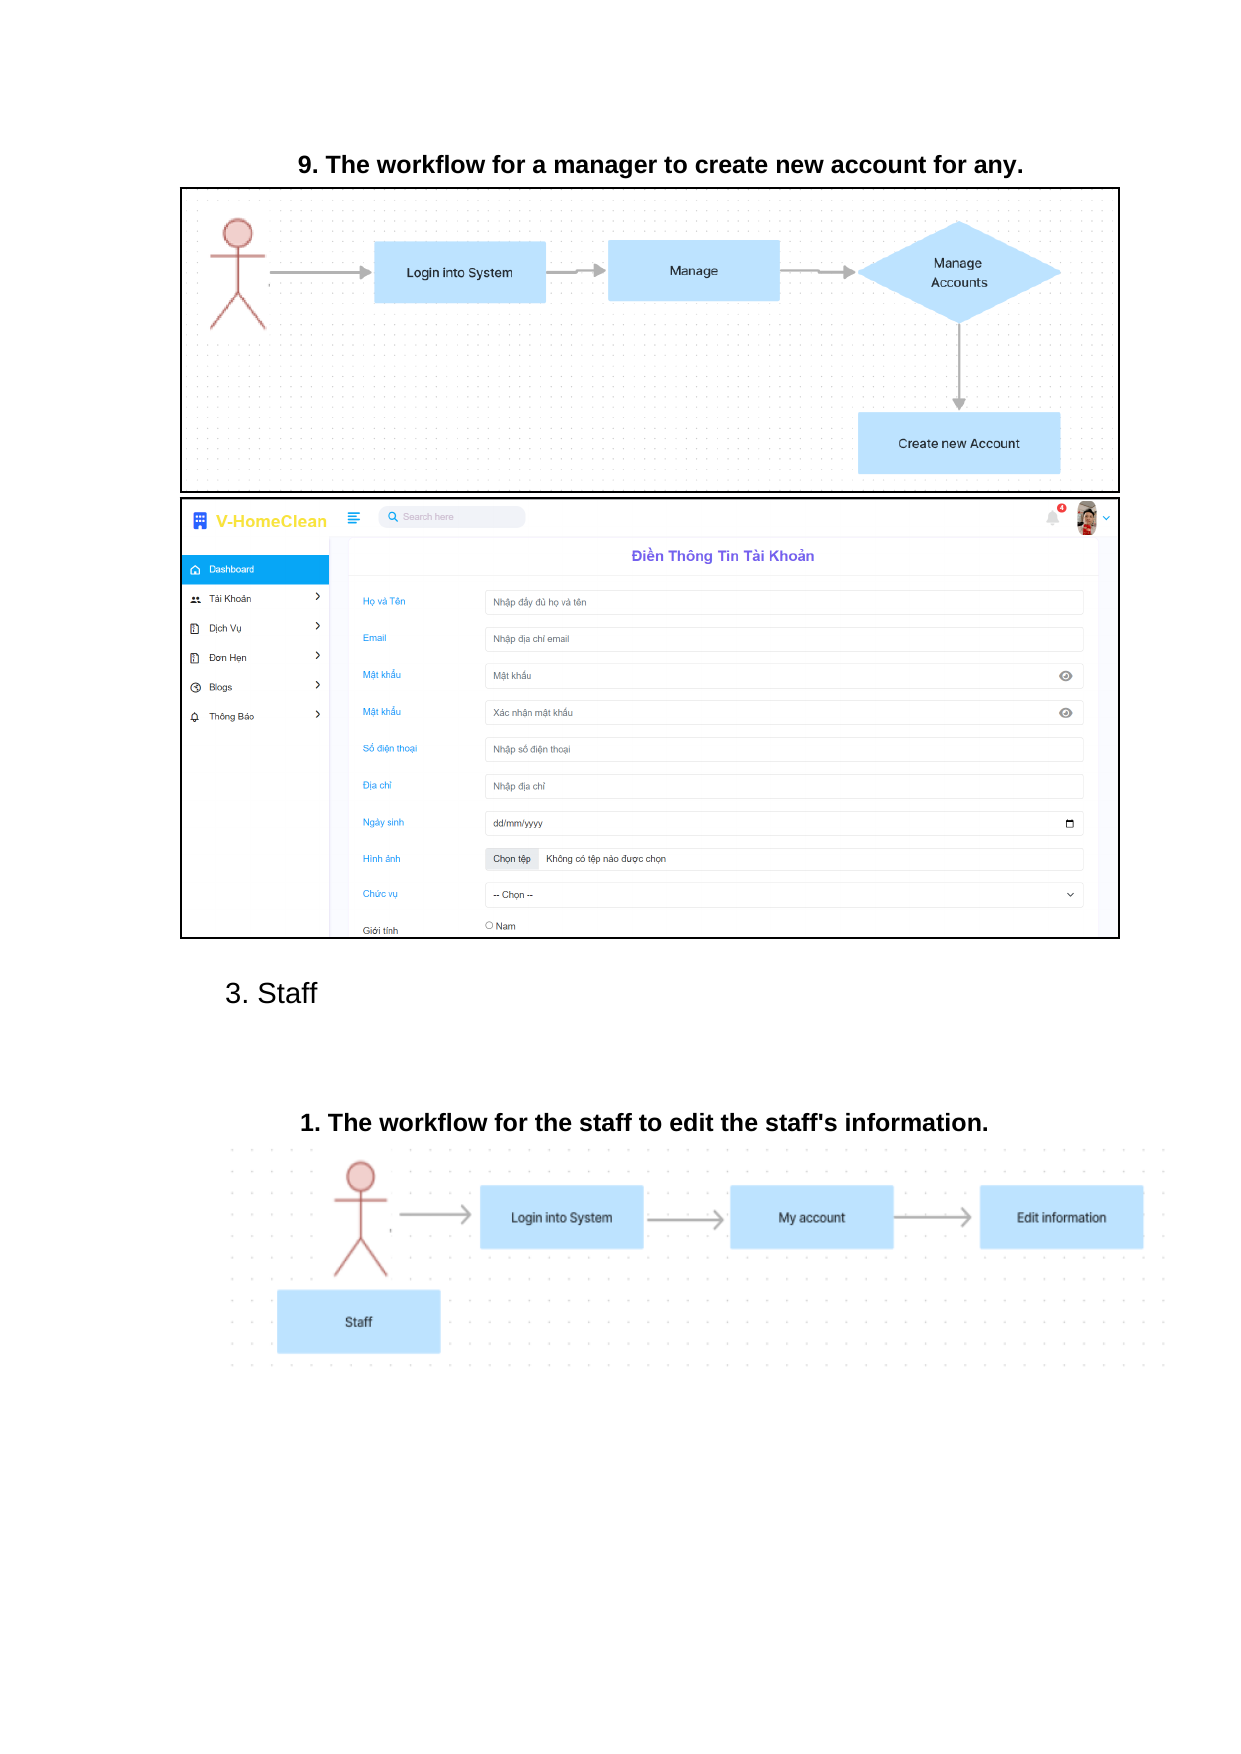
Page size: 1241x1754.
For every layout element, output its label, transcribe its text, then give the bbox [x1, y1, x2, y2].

subtitle 1. The workflow for the staff to edit the staff's information. [225, 1107, 1090, 1136]
picture [182, 499, 1118, 937]
subtitle 9. The workflow for a manager to create new account for any. [298, 150, 1090, 179]
picture [182, 189, 1118, 491]
subtitle 3. Staff [150, 976, 1090, 1009]
picture [225, 1144, 1166, 1376]
